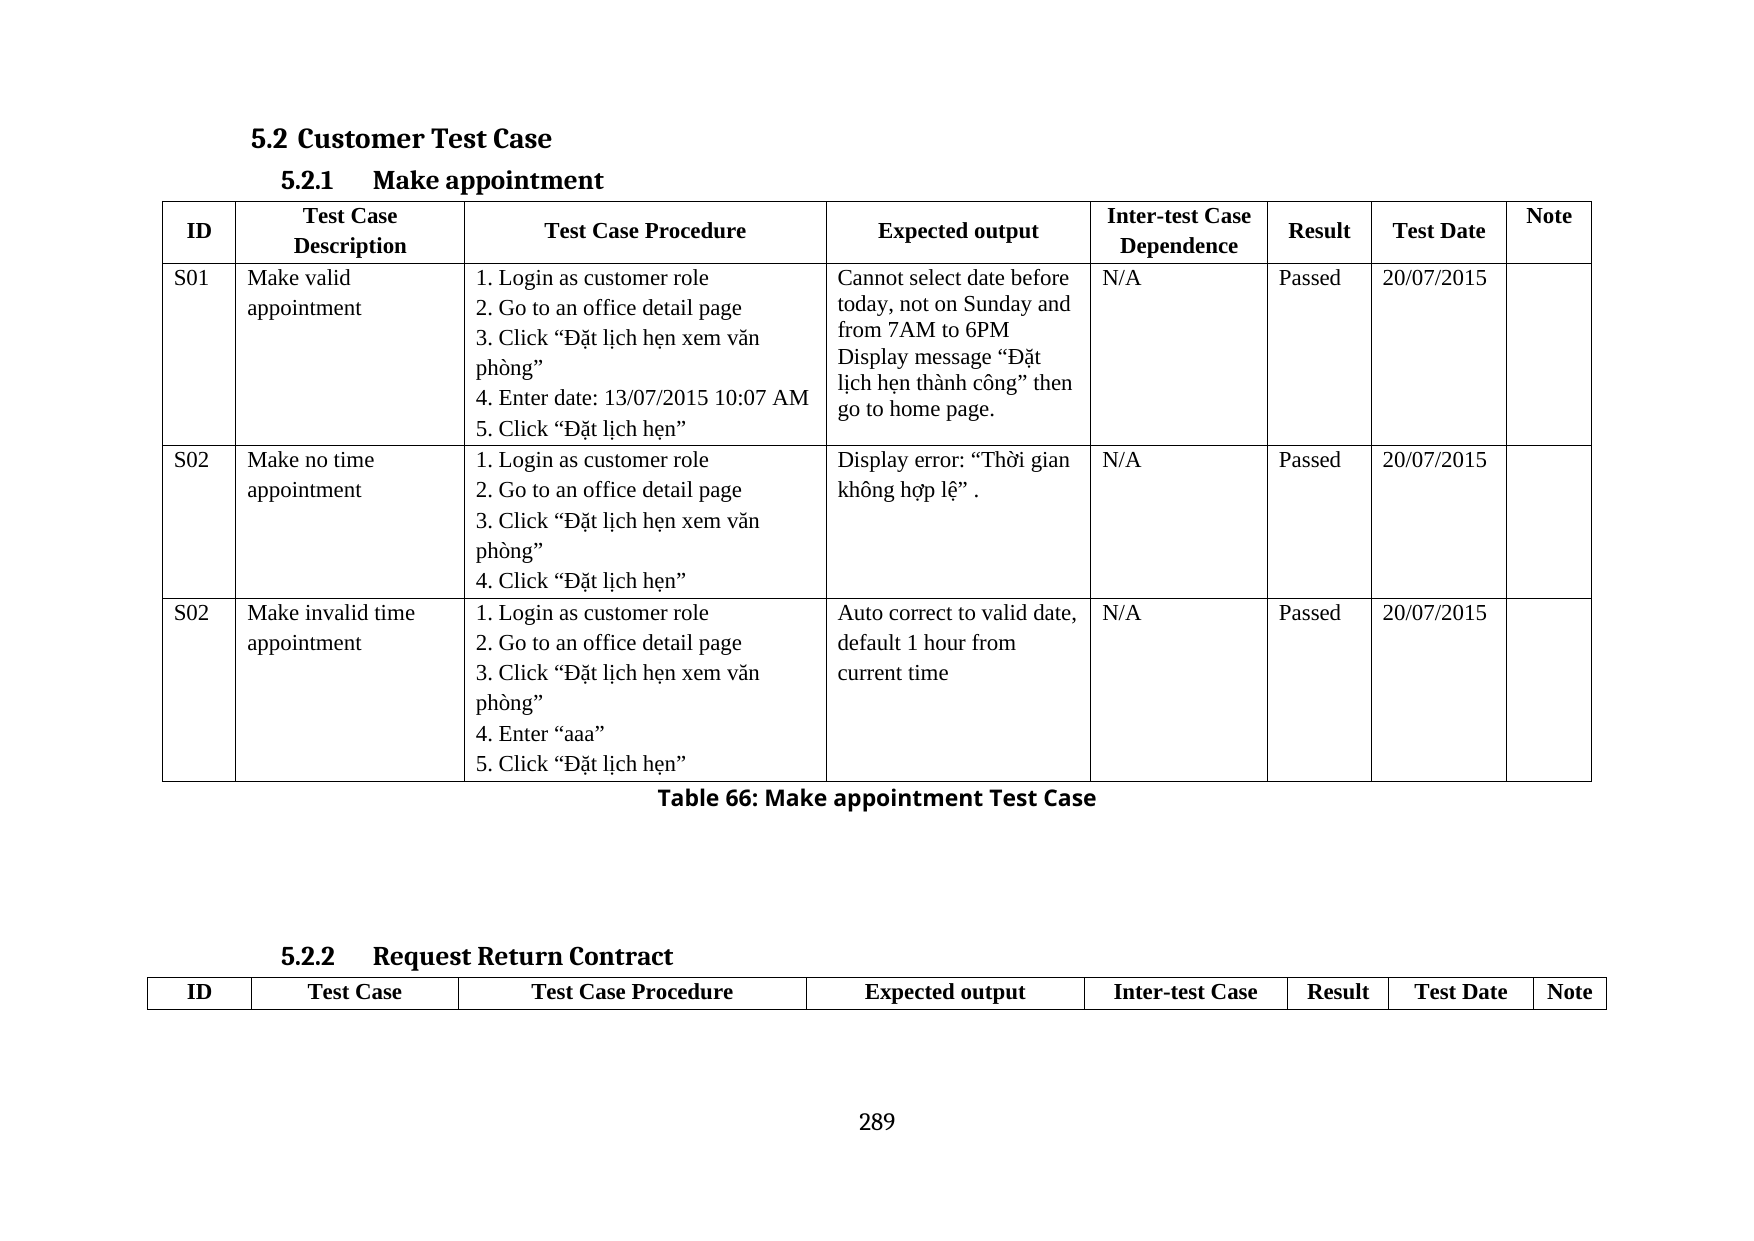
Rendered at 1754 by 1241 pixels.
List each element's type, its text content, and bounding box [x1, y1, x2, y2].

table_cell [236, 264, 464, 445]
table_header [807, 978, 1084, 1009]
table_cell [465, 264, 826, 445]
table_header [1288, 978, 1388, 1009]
subtitle Customer Test Case [251, 122, 1606, 156]
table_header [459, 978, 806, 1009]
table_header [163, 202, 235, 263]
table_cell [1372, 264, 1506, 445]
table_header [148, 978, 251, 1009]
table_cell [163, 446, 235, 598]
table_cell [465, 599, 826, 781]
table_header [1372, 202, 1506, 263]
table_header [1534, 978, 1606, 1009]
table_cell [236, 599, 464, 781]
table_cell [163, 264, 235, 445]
text Table 66: Make appointment Test Case [148, 782, 1606, 813]
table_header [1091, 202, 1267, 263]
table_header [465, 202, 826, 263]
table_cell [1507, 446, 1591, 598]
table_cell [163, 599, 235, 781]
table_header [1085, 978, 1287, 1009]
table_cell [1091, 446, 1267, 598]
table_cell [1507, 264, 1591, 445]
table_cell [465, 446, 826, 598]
subtitle Make appointment [281, 165, 1606, 196]
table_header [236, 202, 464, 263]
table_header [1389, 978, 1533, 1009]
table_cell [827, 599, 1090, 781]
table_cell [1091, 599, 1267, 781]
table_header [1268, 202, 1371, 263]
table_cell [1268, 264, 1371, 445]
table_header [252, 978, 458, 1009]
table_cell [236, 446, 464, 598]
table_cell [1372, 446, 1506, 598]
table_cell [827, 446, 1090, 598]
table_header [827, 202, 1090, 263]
subtitle Request Return Contract [281, 941, 1606, 972]
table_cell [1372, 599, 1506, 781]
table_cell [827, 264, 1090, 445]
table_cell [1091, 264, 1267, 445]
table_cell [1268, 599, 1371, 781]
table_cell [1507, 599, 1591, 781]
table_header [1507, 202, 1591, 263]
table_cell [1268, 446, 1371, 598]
